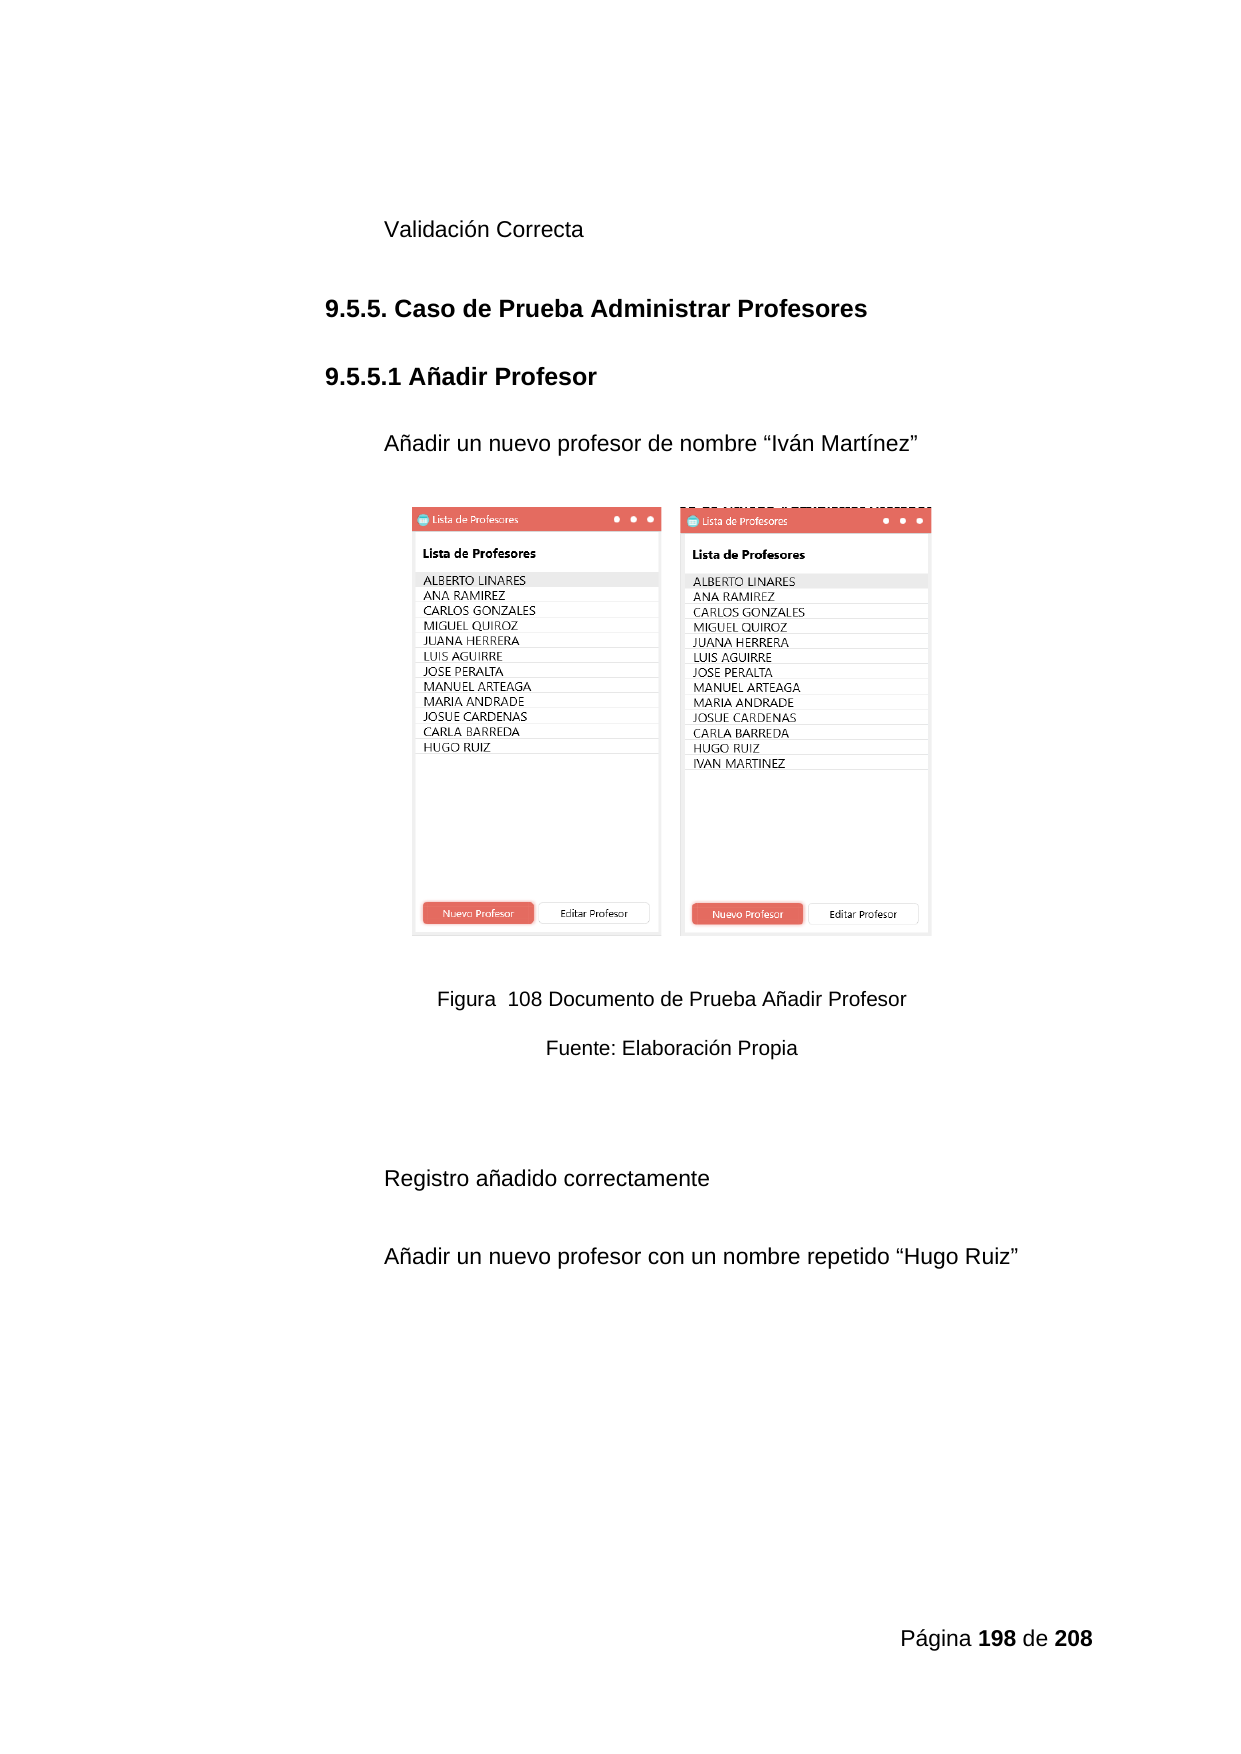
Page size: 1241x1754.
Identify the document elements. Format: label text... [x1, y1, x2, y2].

picture [680, 507, 932, 936]
text 9.5.5. Caso de Prueba Administrar Profesores [251, 293, 1092, 322]
text Fuente: Elaboración Propia [177, 1036, 1092, 1060]
text 9.5.5.1 Añadir Profesor [251, 362, 1092, 390]
text Registro añadido correctamente [325, 1165, 1092, 1191]
text Validación Correcta [325, 216, 1092, 242]
text Añadir un nuevo profesor con un nombre repetido “Hugo Ruiz” [325, 1243, 1092, 1269]
picture [412, 507, 662, 936]
text Añadir un nuevo profesor de nombre “Iván Martínez” [325, 430, 1092, 456]
